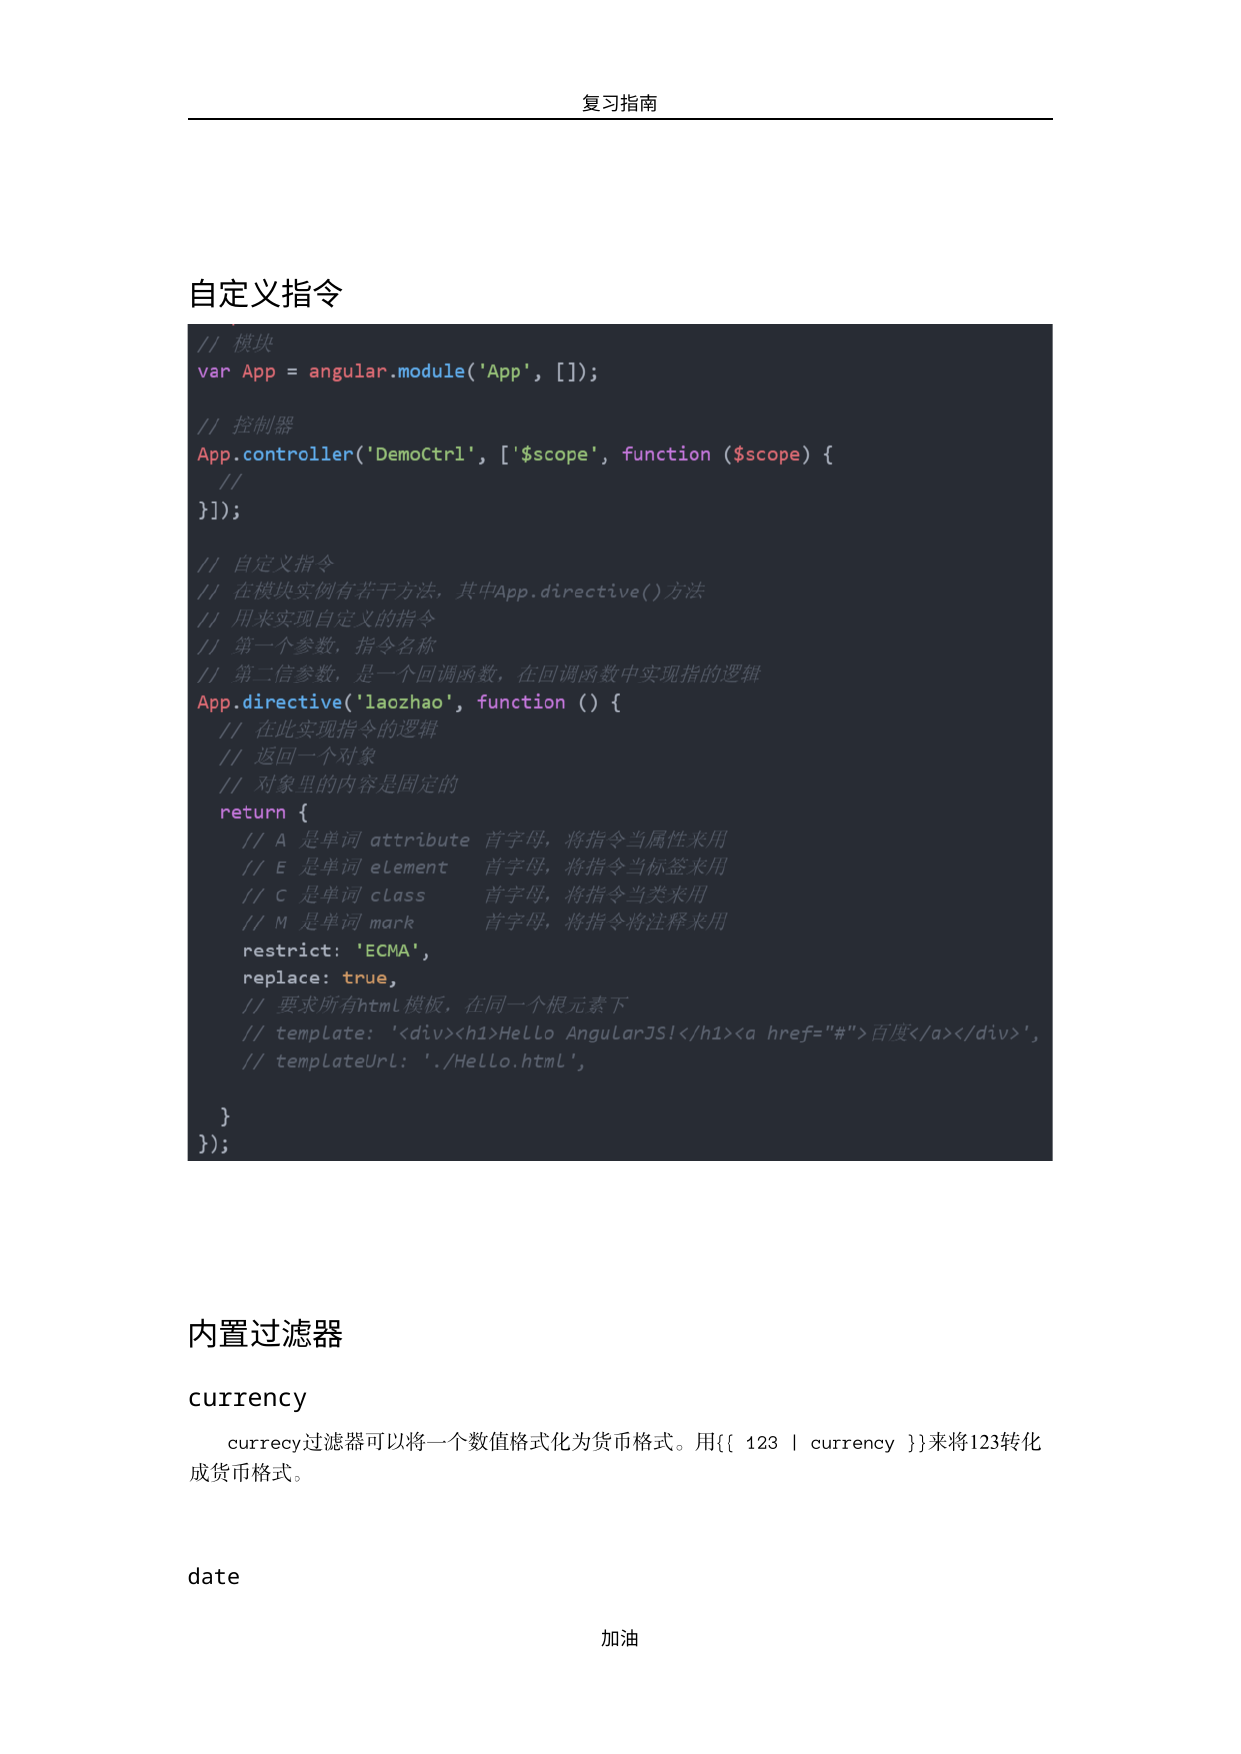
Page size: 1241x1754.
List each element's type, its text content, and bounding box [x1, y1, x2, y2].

picture [187, 324, 1053, 1161]
text 自定义指令 [187, 259, 1053, 324]
text date [187, 1559, 1053, 1592]
text 内置过滤器 [187, 1299, 1053, 1364]
text currency [187, 1364, 1053, 1429]
picture [187, 1429, 1053, 1488]
